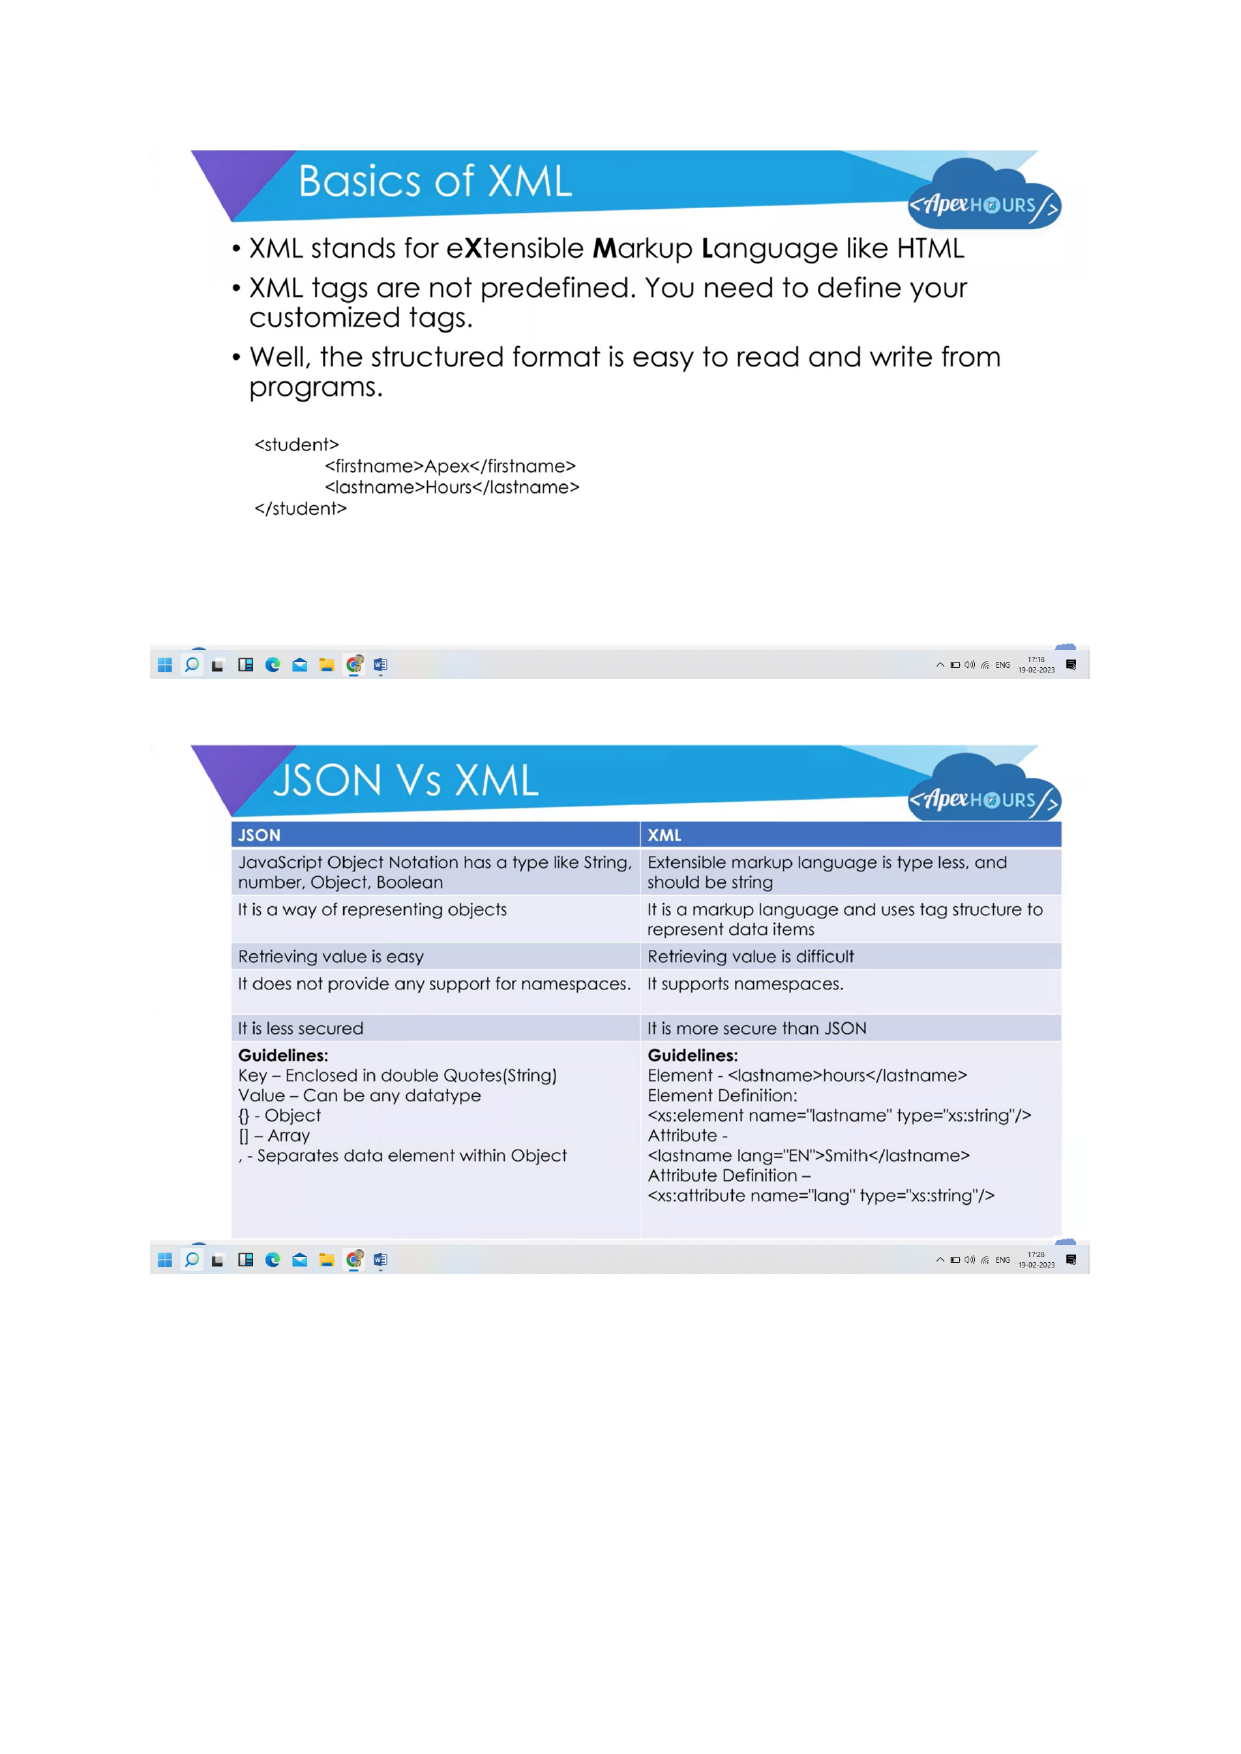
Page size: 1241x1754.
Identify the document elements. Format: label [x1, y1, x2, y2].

picture [150, 744, 1091, 1274]
picture [150, 150, 1091, 679]
